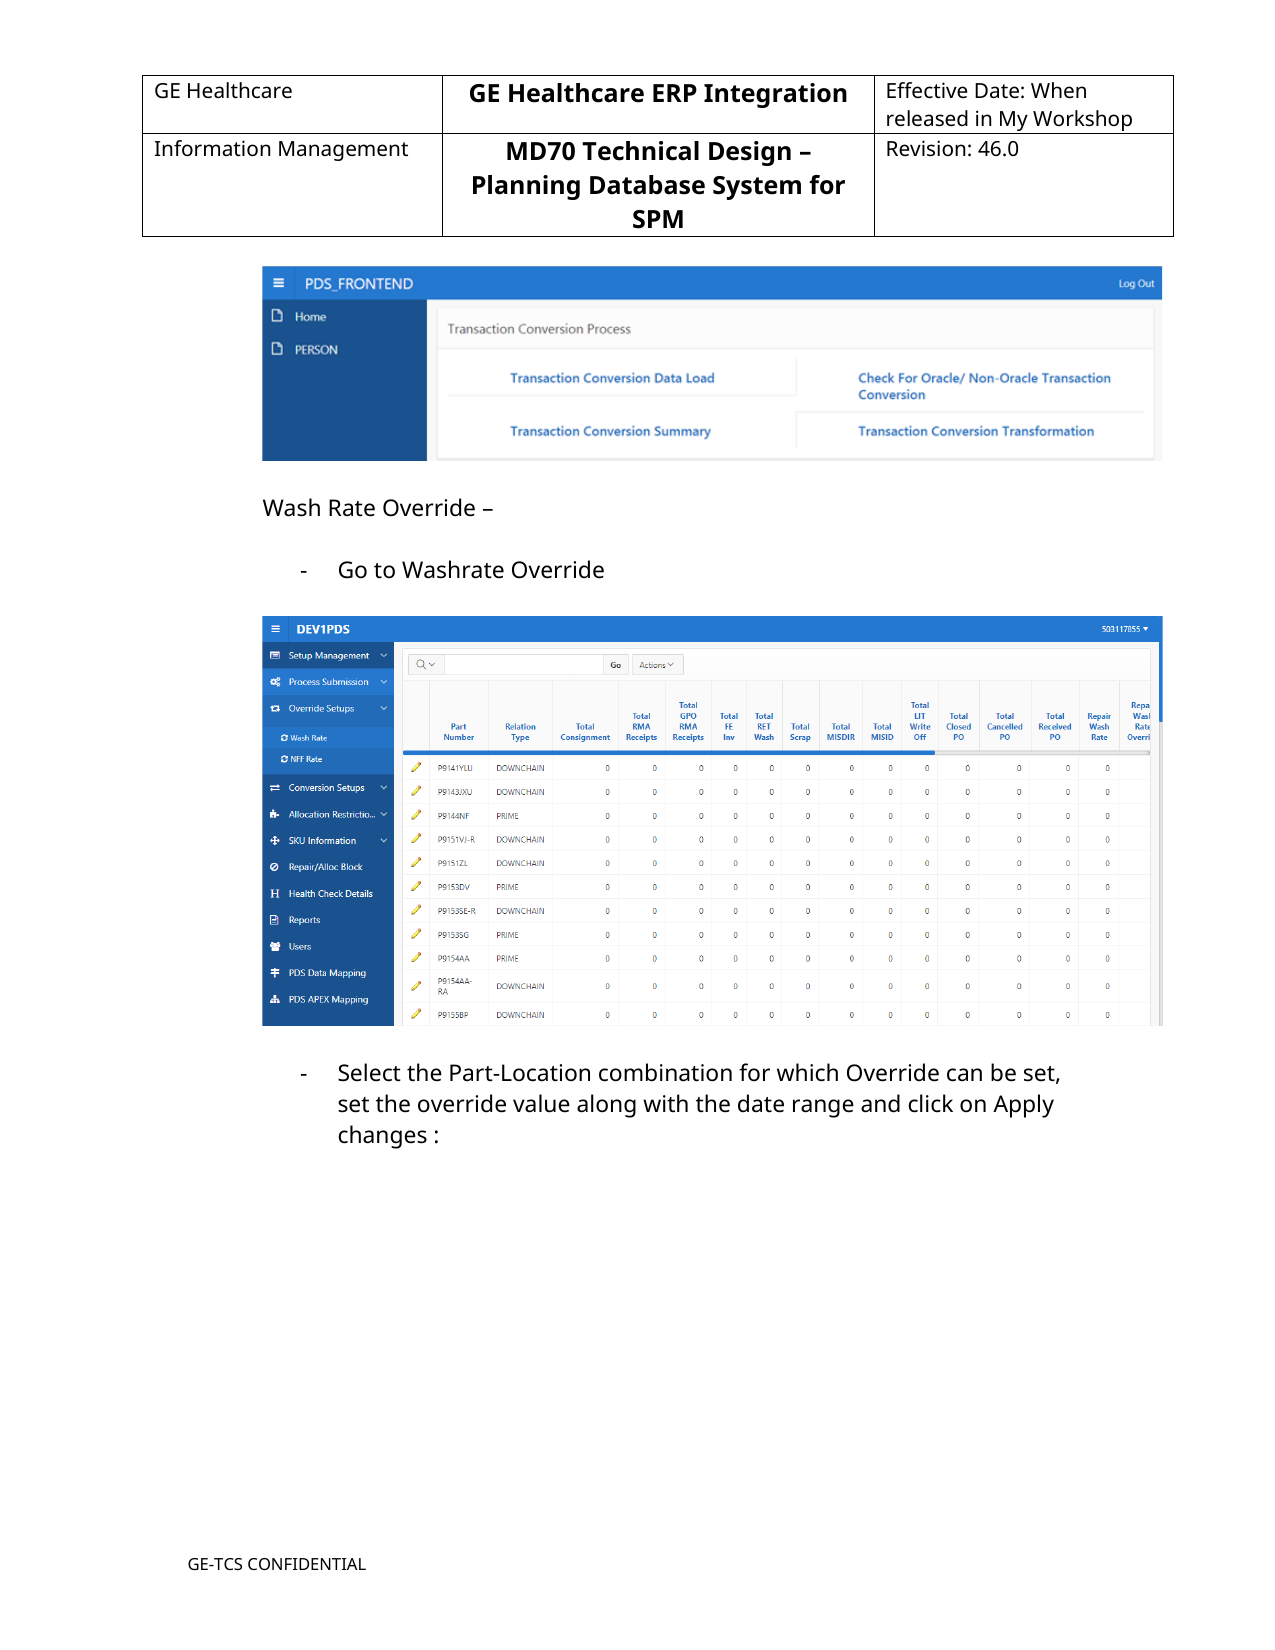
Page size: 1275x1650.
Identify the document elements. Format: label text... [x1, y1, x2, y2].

picture [262, 266, 1163, 461]
text Wash Rate Override – [187, 492, 1088, 523]
picture [262, 616, 1163, 1026]
list Select the Part-Location combination for which Override can be set, set the override value along with the date range and click on Apply changes : [300, 1057, 1088, 1150]
list Go to Washrate Override [300, 554, 1088, 585]
